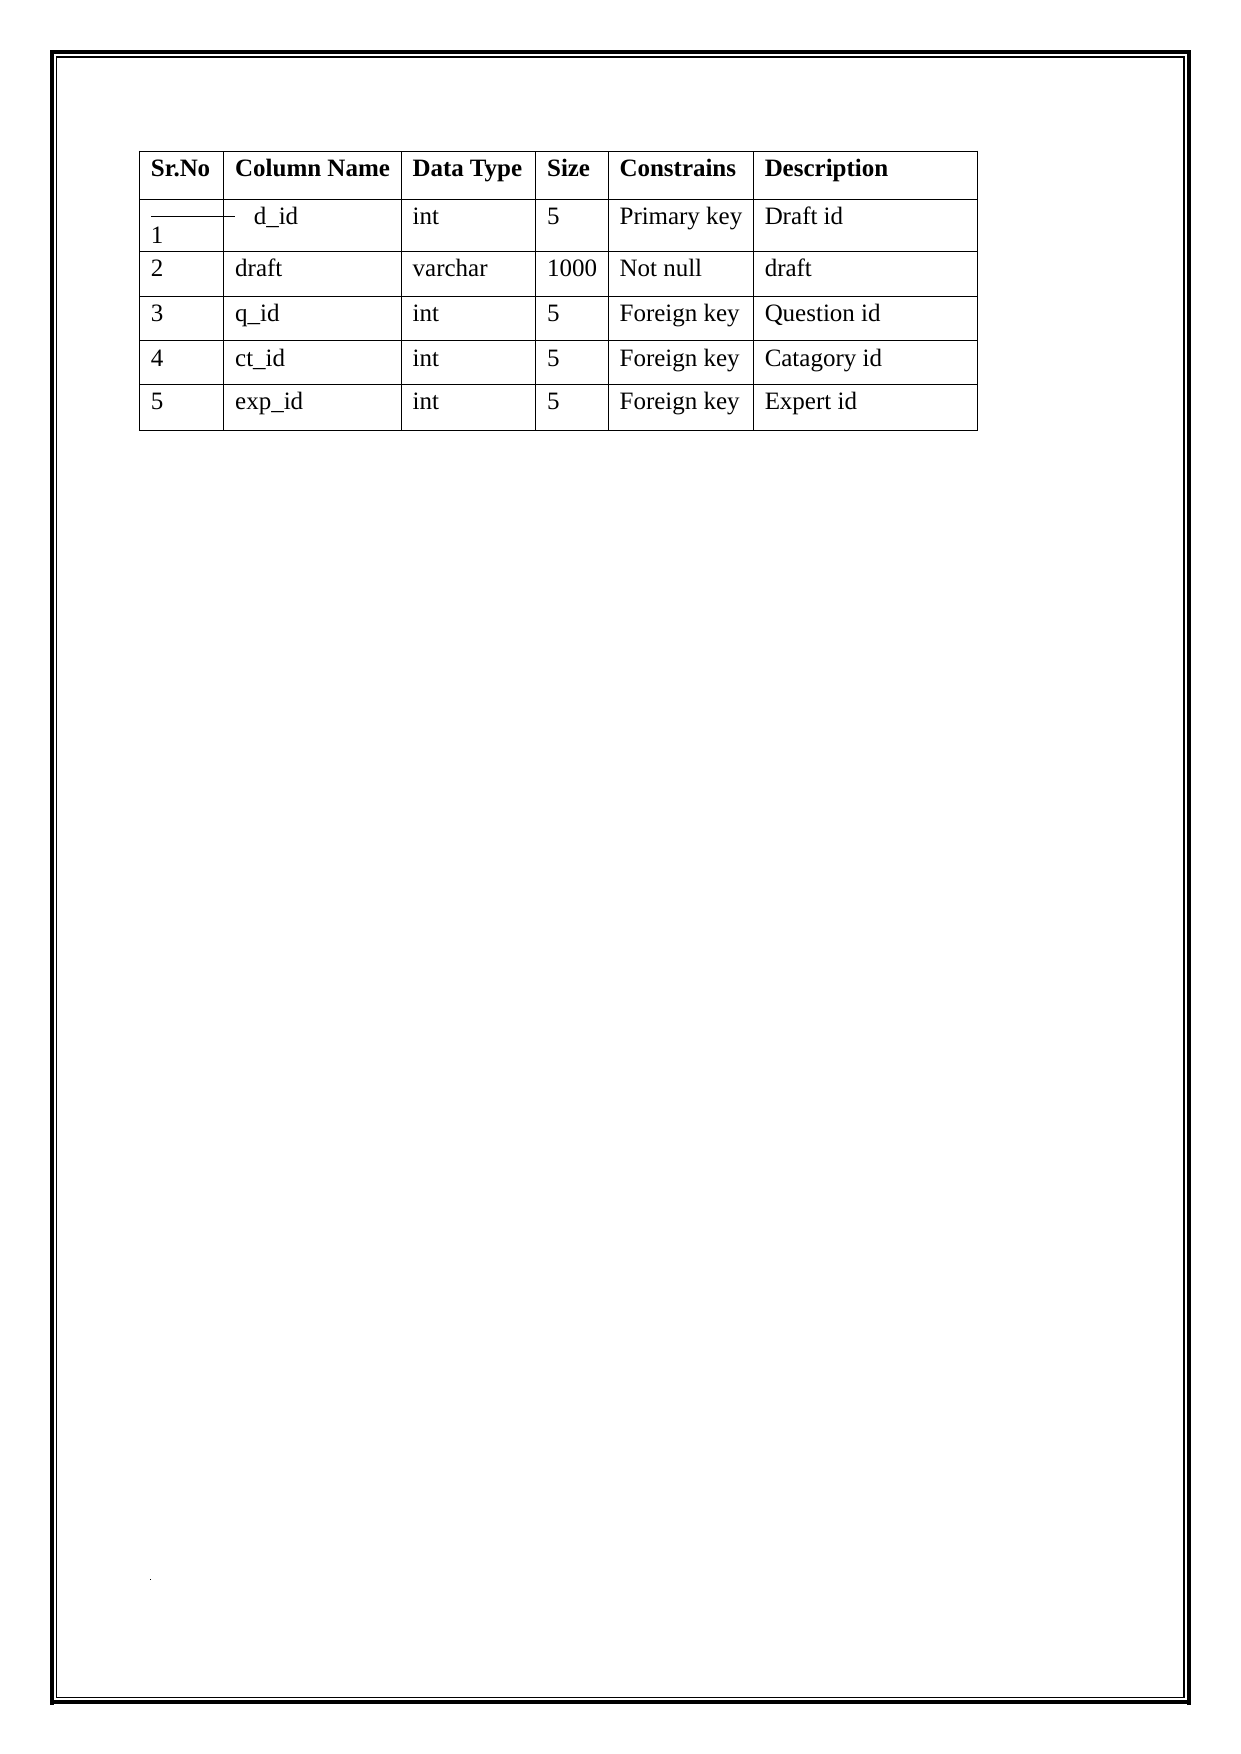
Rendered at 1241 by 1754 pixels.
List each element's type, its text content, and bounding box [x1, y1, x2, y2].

table_cell 1 [140, 200, 223, 251]
table_cell 2 [140, 252, 223, 296]
table_header Sr.No [140, 152, 223, 199]
table_cell ct_id [224, 341, 401, 384]
table_cell Foreign key [609, 341, 753, 384]
table_cell Draft id [754, 200, 977, 251]
table_cell draft [224, 252, 401, 296]
table_cell exp_id [224, 385, 401, 429]
table_cell varchar [402, 252, 535, 296]
table_cell 5 [140, 385, 223, 429]
table_cell 1000 [536, 252, 608, 296]
table_cell int [402, 385, 535, 429]
table_cell int [402, 297, 535, 340]
table_cell 5 [536, 385, 608, 429]
table_cell Foreign key [609, 385, 753, 429]
table_header Data Type [402, 152, 535, 199]
table_cell 5 [536, 341, 608, 384]
table_cell 5 [536, 200, 608, 251]
table_cell d_id [224, 200, 401, 251]
table_header Description [754, 152, 977, 199]
table_cell Question id [754, 297, 977, 340]
table_cell draft [754, 252, 977, 296]
table_cell int [402, 200, 535, 251]
table_cell Foreign key [609, 297, 753, 340]
table_cell Expert id [754, 385, 977, 429]
table_cell q_id [224, 297, 401, 340]
table_cell Primary key [609, 200, 753, 251]
table_header Constrains [609, 152, 753, 199]
table_cell 4 [140, 341, 223, 384]
table_cell 3 [140, 297, 223, 340]
table_header Column Name [224, 152, 401, 199]
table_cell int [402, 341, 535, 384]
table_cell 5 [536, 297, 608, 340]
table_cell Catagory id [754, 341, 977, 384]
table_header Size [536, 152, 608, 199]
table_cell Not null [609, 252, 753, 296]
